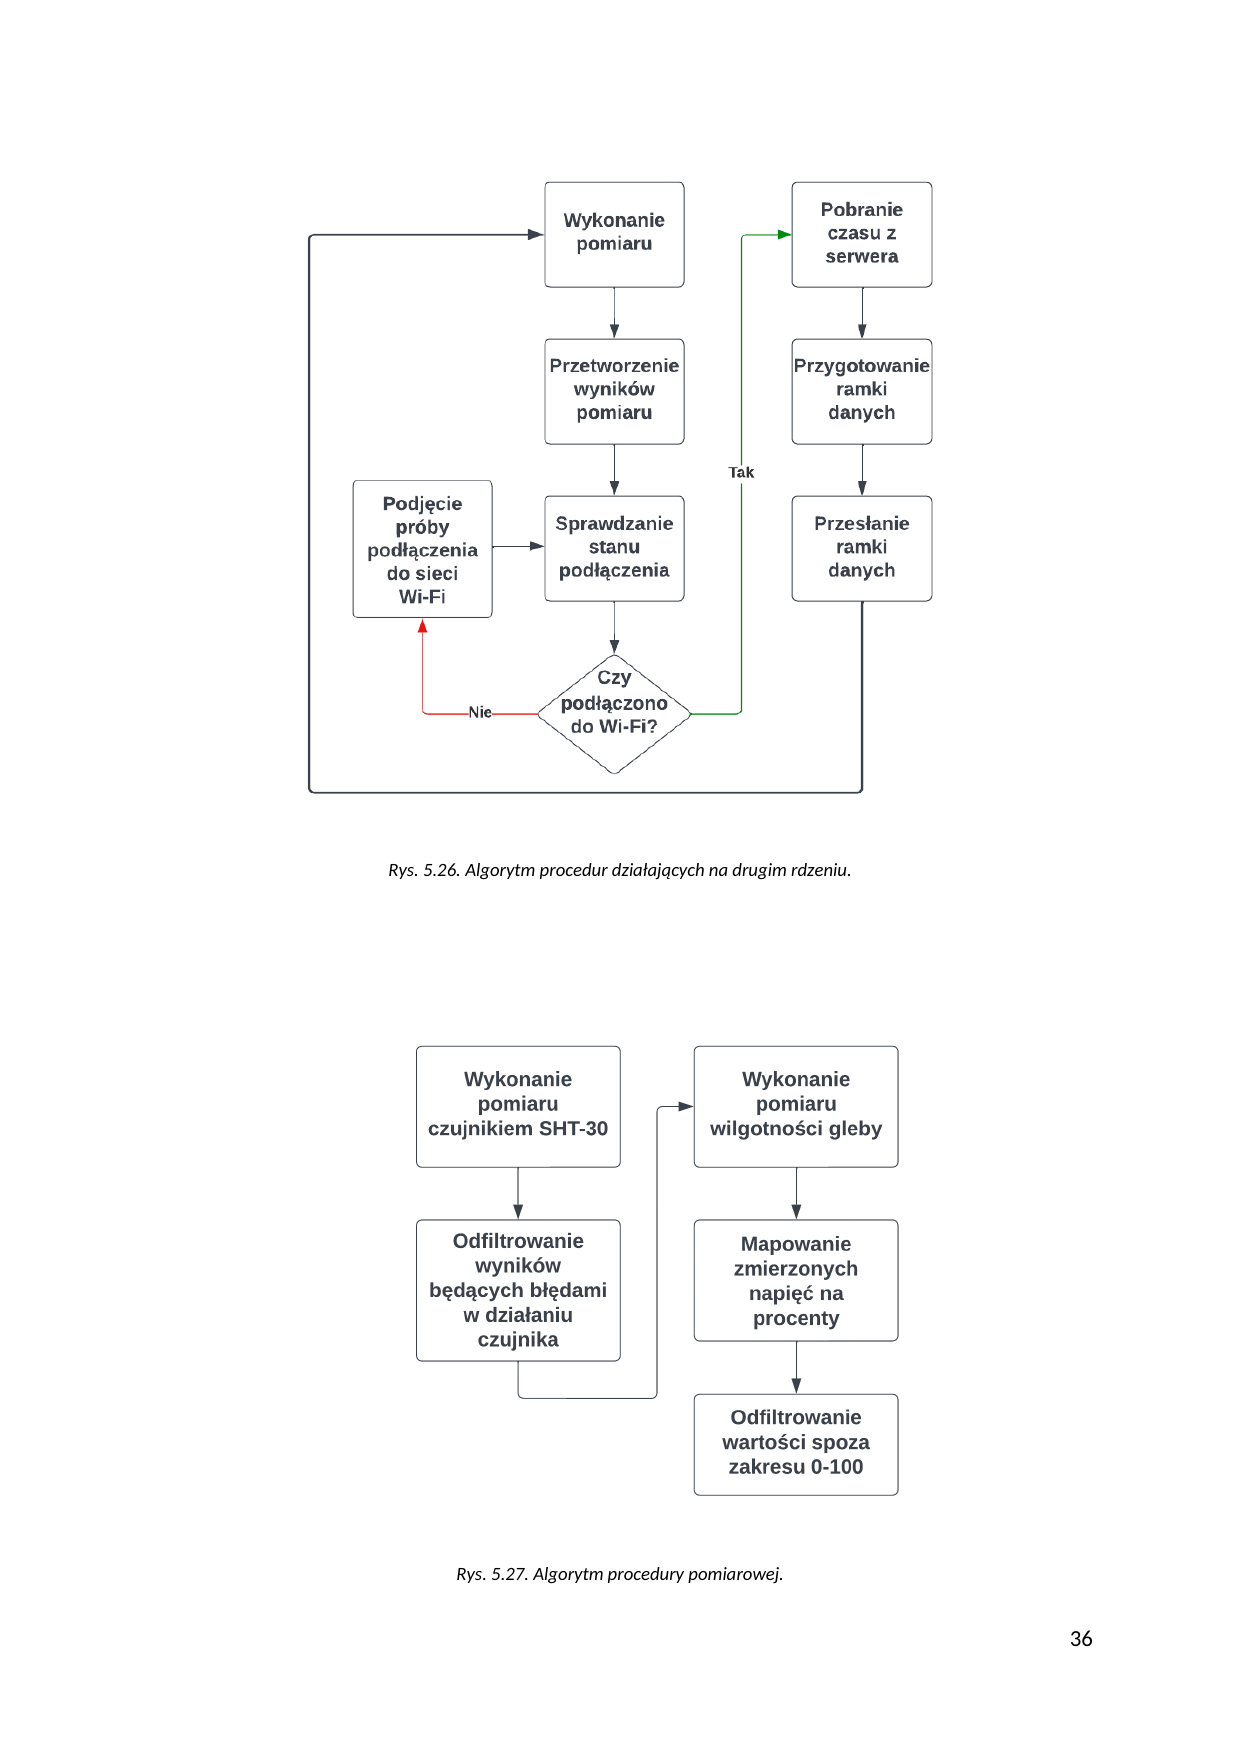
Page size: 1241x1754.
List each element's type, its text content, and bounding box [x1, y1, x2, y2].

text Rys. 5.26. Algorytm procedur działających na drugim rdzeniu. [148, 859, 1093, 882]
picture [273, 147, 967, 828]
text Rys. 5.27. Algorytm procedury pomiarowej. [148, 1562, 1093, 1585]
picture [379, 1010, 935, 1532]
